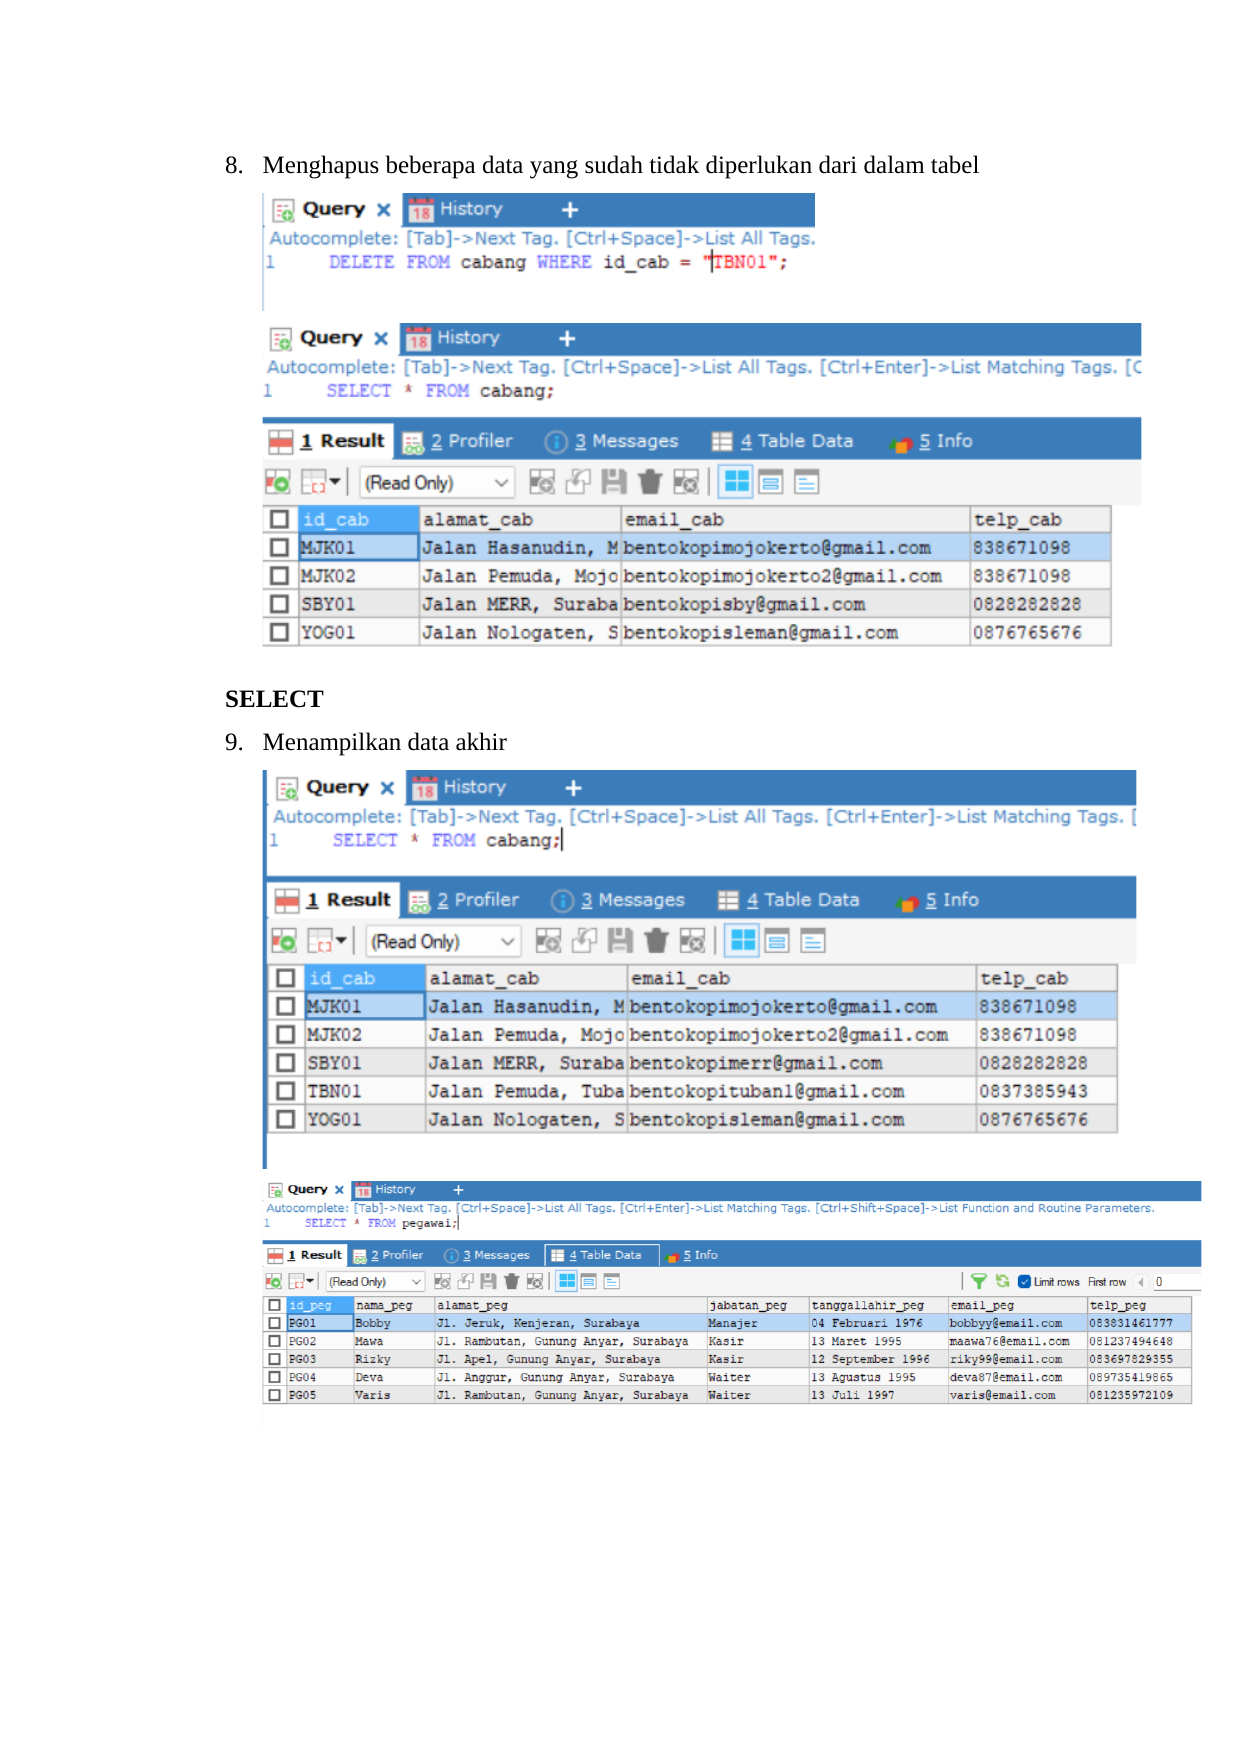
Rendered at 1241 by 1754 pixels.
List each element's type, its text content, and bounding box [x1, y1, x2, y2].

list Menampilkan data akhir [225, 727, 1090, 756]
picture [262, 770, 1137, 1169]
picture [262, 323, 1142, 672]
picture [262, 193, 815, 311]
picture [262, 1181, 1202, 1430]
list Menghapus beberapa data yang sudah tidak diperlukan dari dalam tabel [225, 150, 1090, 179]
list SELECT [225, 684, 1090, 713]
